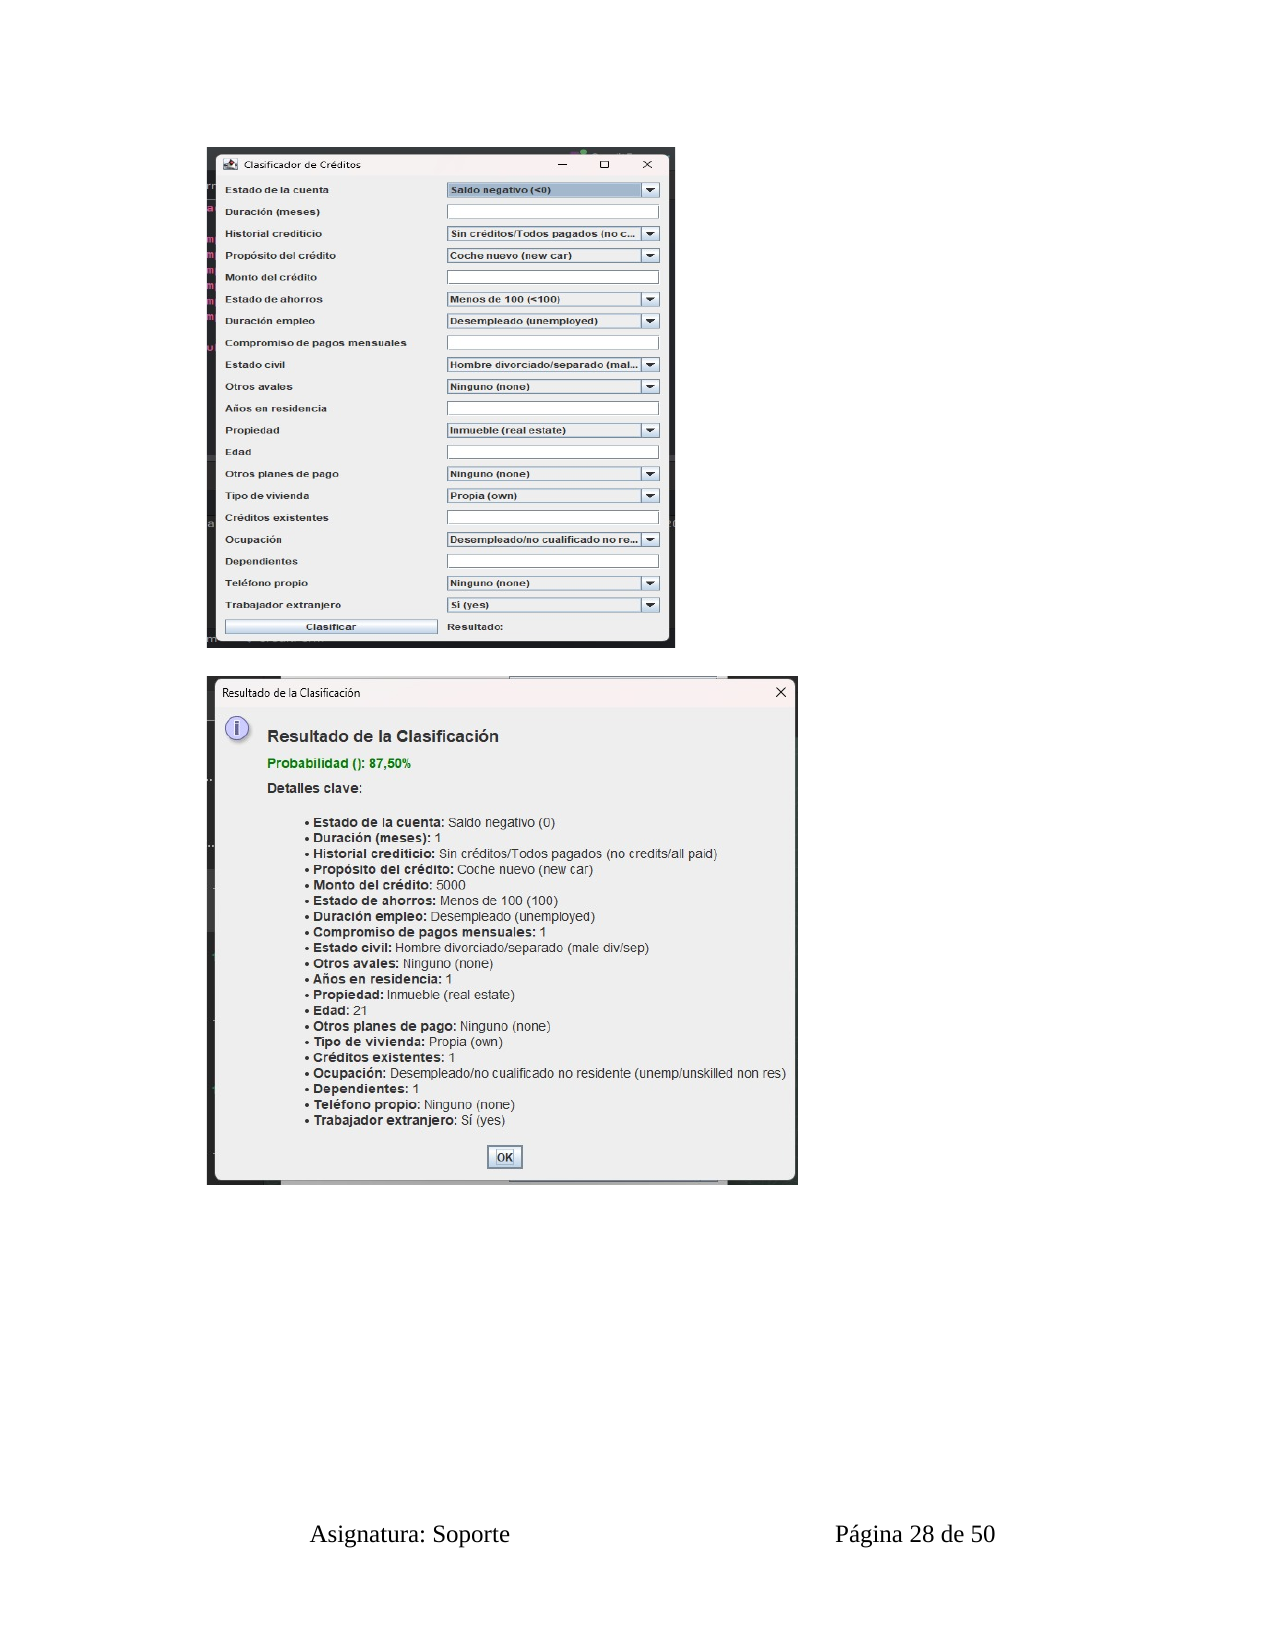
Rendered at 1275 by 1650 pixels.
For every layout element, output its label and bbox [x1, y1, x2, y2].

picture [206, 147, 676, 648]
picture [206, 676, 798, 1185]
